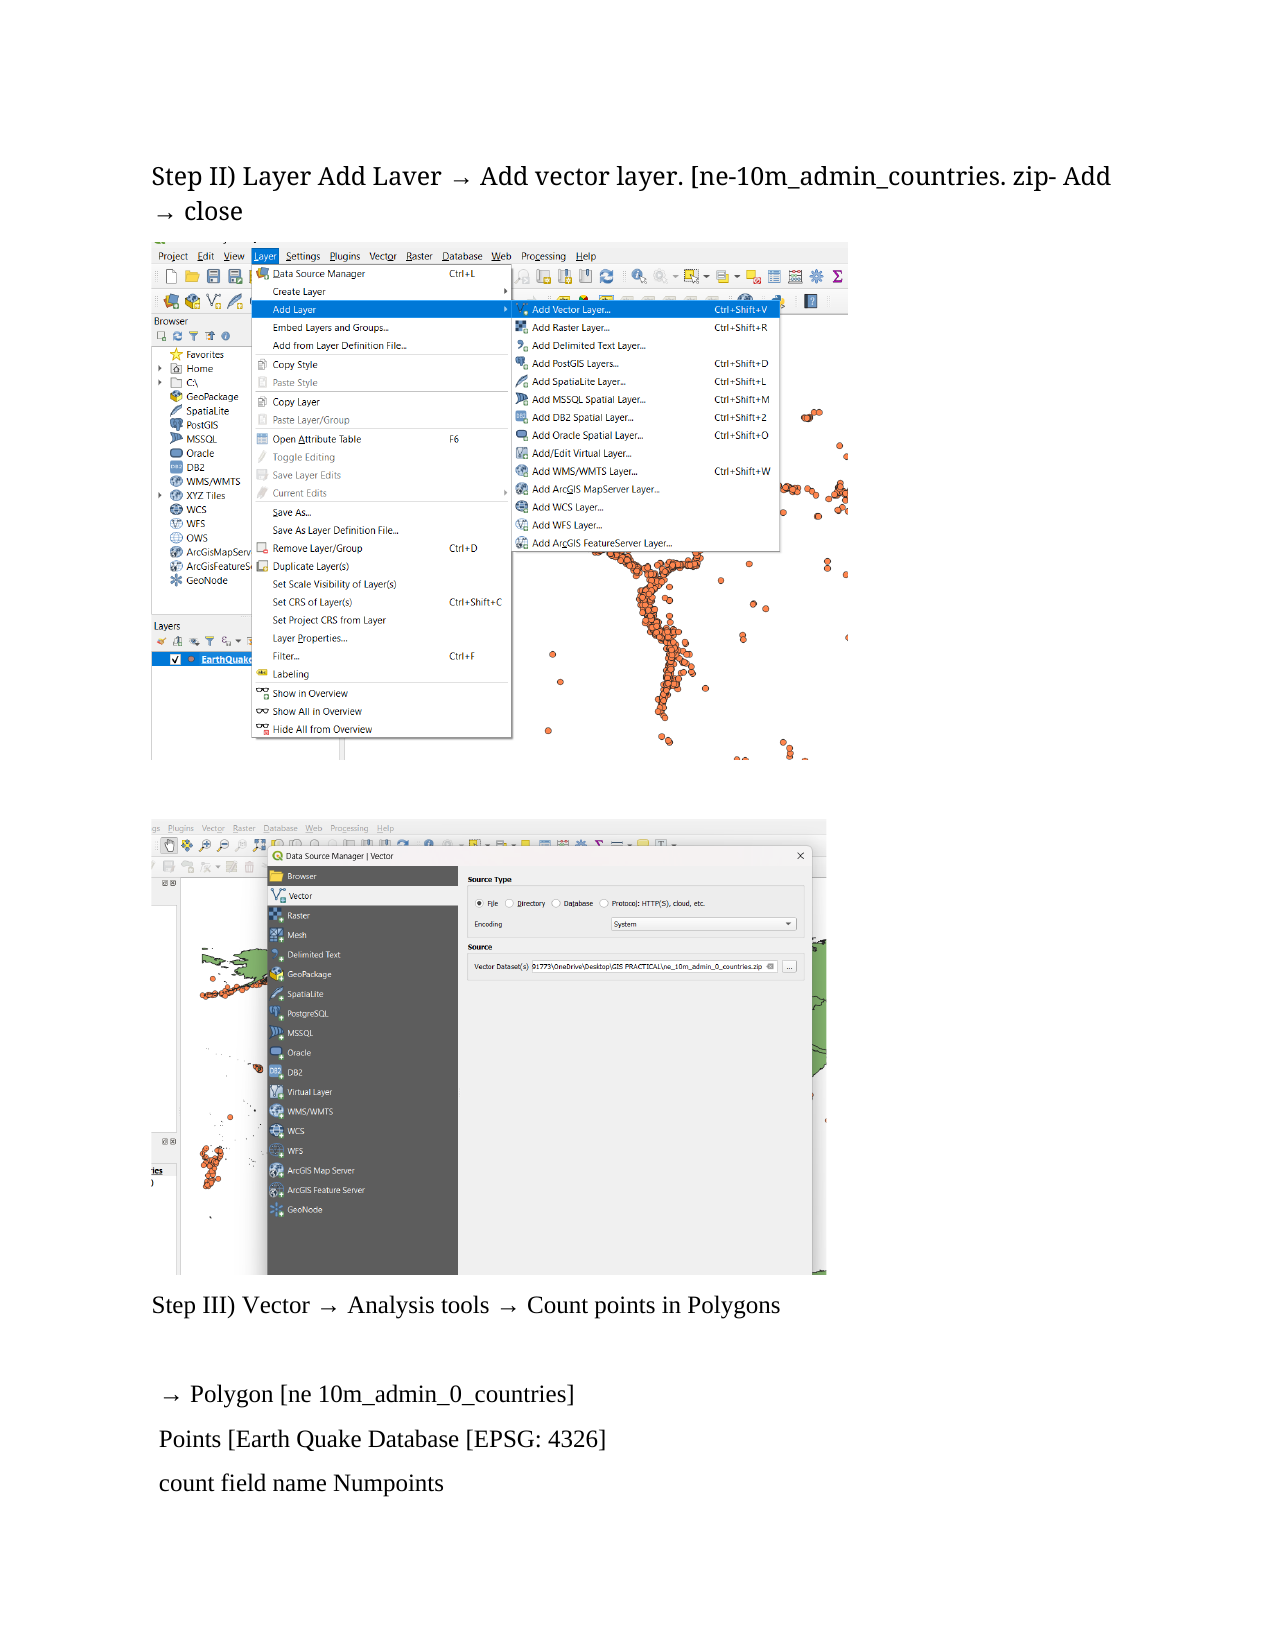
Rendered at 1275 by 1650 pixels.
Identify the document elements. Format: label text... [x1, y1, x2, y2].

text → Polygon [ne 10m_admin_0_countries] [151, 1379, 1125, 1408]
text Points [Earth Quake Database [EPSG: 4326] [151, 1424, 1125, 1452]
text Step III) Vector → Analysis tools → Count points in Polygons [151, 1291, 1125, 1319]
text Step II) Layer Add Laver → Add vector layer. [ne-10m_admin_countries. zip- Add → close [151, 159, 1125, 227]
text count field name Numpoints [151, 1468, 1125, 1497]
picture [151, 242, 848, 760]
picture [151, 819, 827, 1275]
